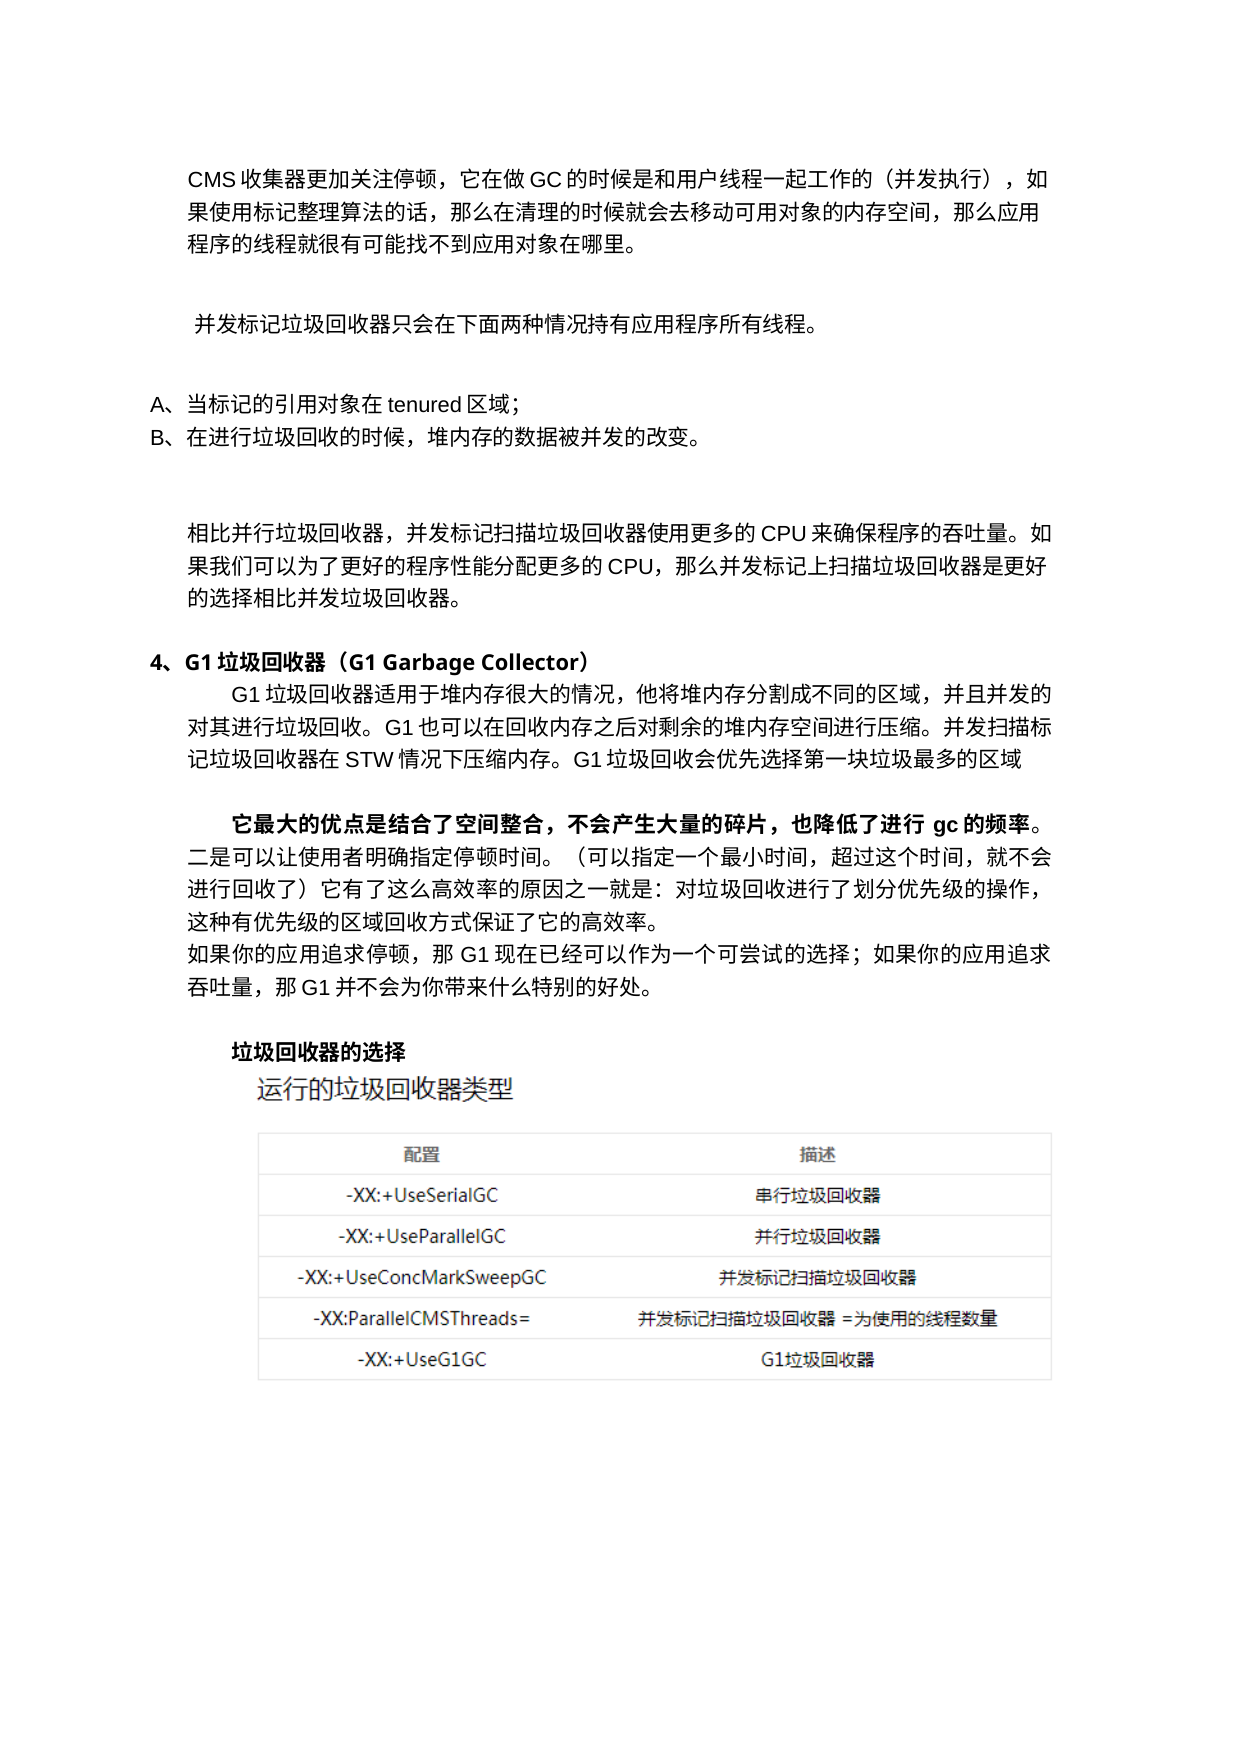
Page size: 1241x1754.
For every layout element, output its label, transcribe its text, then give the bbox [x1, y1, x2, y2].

text 相比并行垃圾回收器，并发标记扫描垃圾回收器使用更多的CPU来确保程序的吞吐量。如果我们可以为了更好的程序性能分配更多的CPU，那么并发标记上扫描垃圾回收器是更好的选择相比并发垃圾回收器。 [187, 516, 1053, 613]
list G1垃圾回收器（G1 Garbage Collector） [150, 644, 1053, 677]
text 并发标记垃圾回收器只会在下面两种情况持有应用程序所有线程。 [187, 291, 1053, 356]
picture [231, 1067, 1097, 1392]
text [187, 162, 1053, 259]
text G1垃圾回收器适用于堆内存很大的情况，他将堆内存分割成不同的区域，并且并发的对其进行垃圾回收。G1也可以在回收内存之后对剩余的堆内存空间进行压缩。并发扫描标记垃圾回收器在STW情况下压缩内存。G1垃圾回收会优先选择第一块垃圾最多的区域 [187, 677, 1053, 774]
text 垃圾回收器的选择 [187, 1034, 1053, 1067]
text 它最大的优点是结合了空间整合，不会产生大量的碎片，也降低了进行gc的频率。二是可以让使用者明确指定停顿时间。（可以指定一个最小时间，超过这个时间，就不会进行回收了）它有了这么高效率的原因之一就是：对垃圾回收进行了划分优先级的操作，这种有优先级的区域回收方式保证了它的高效率。 如果你的应用追求停顿，那G1现在已经可以作为一个可尝试的选择；如果你的应用追求吞吐量，那G1并不会为你带来什么特别的好处。 [187, 807, 1053, 1002]
list 在进行垃圾回收的时候，堆内存的数据被并发的改变。 [150, 419, 1053, 452]
list 当标记的引用对象在tenured区域； [150, 387, 1053, 419]
